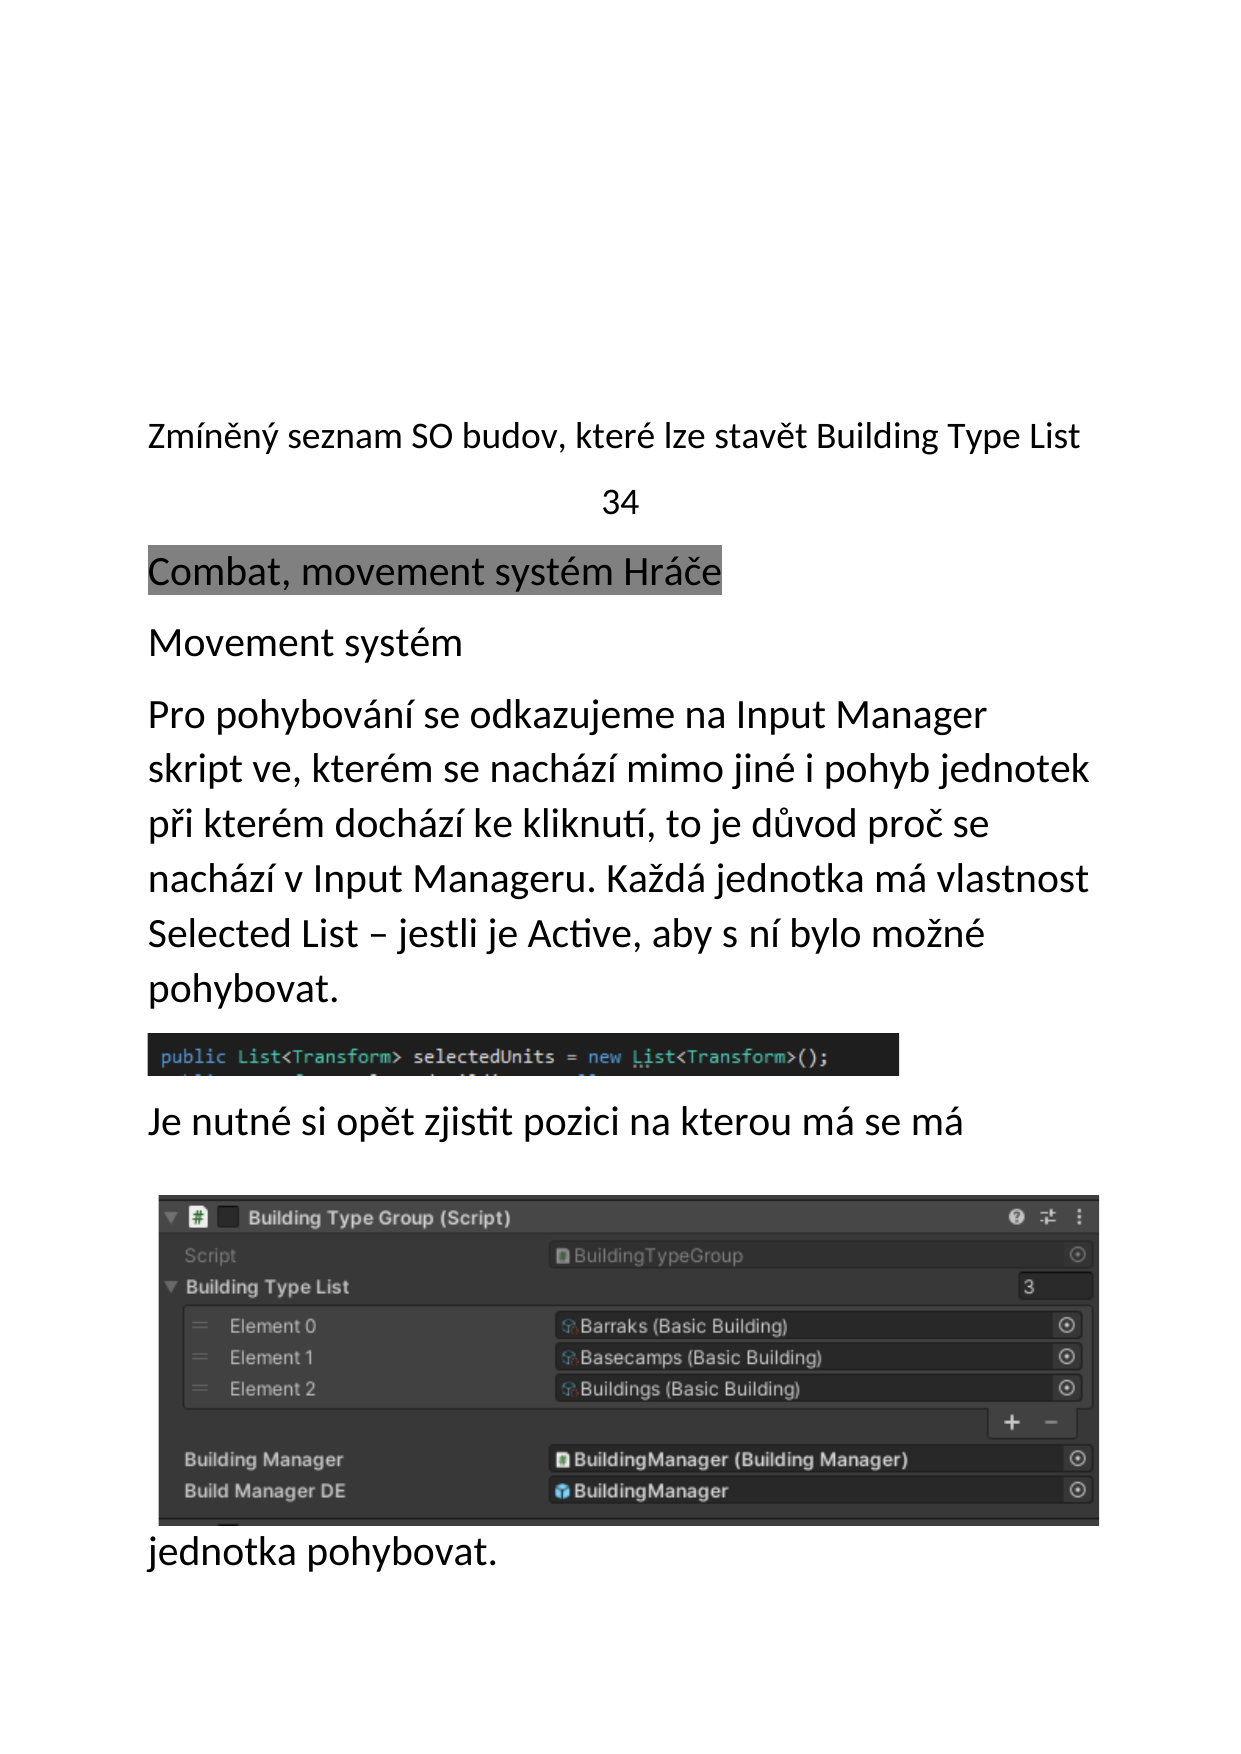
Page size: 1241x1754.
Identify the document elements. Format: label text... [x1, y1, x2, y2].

text Movement systém [148, 616, 1093, 667]
text Zmíněný seznam SO budov, které lze stavět Building Type List [148, 412, 1093, 458]
picture [147, 1033, 900, 1076]
text 34 [148, 478, 1093, 524]
picture [158, 1195, 1100, 1526]
text Pro pohybování se odkazujeme na Input Manager skript ve, kterém se nachází mimo jiné i pohyb jednotek při kterém dochází ke kliknutí, to je důvod proč se nachází v Input Manageru. Každá jednotka má vlastnost Selected List – jestli je Active, aby s ní bylo možné pohybovat. [148, 688, 1093, 1013]
text Combat, movement systém Hráče [148, 544, 1093, 595]
